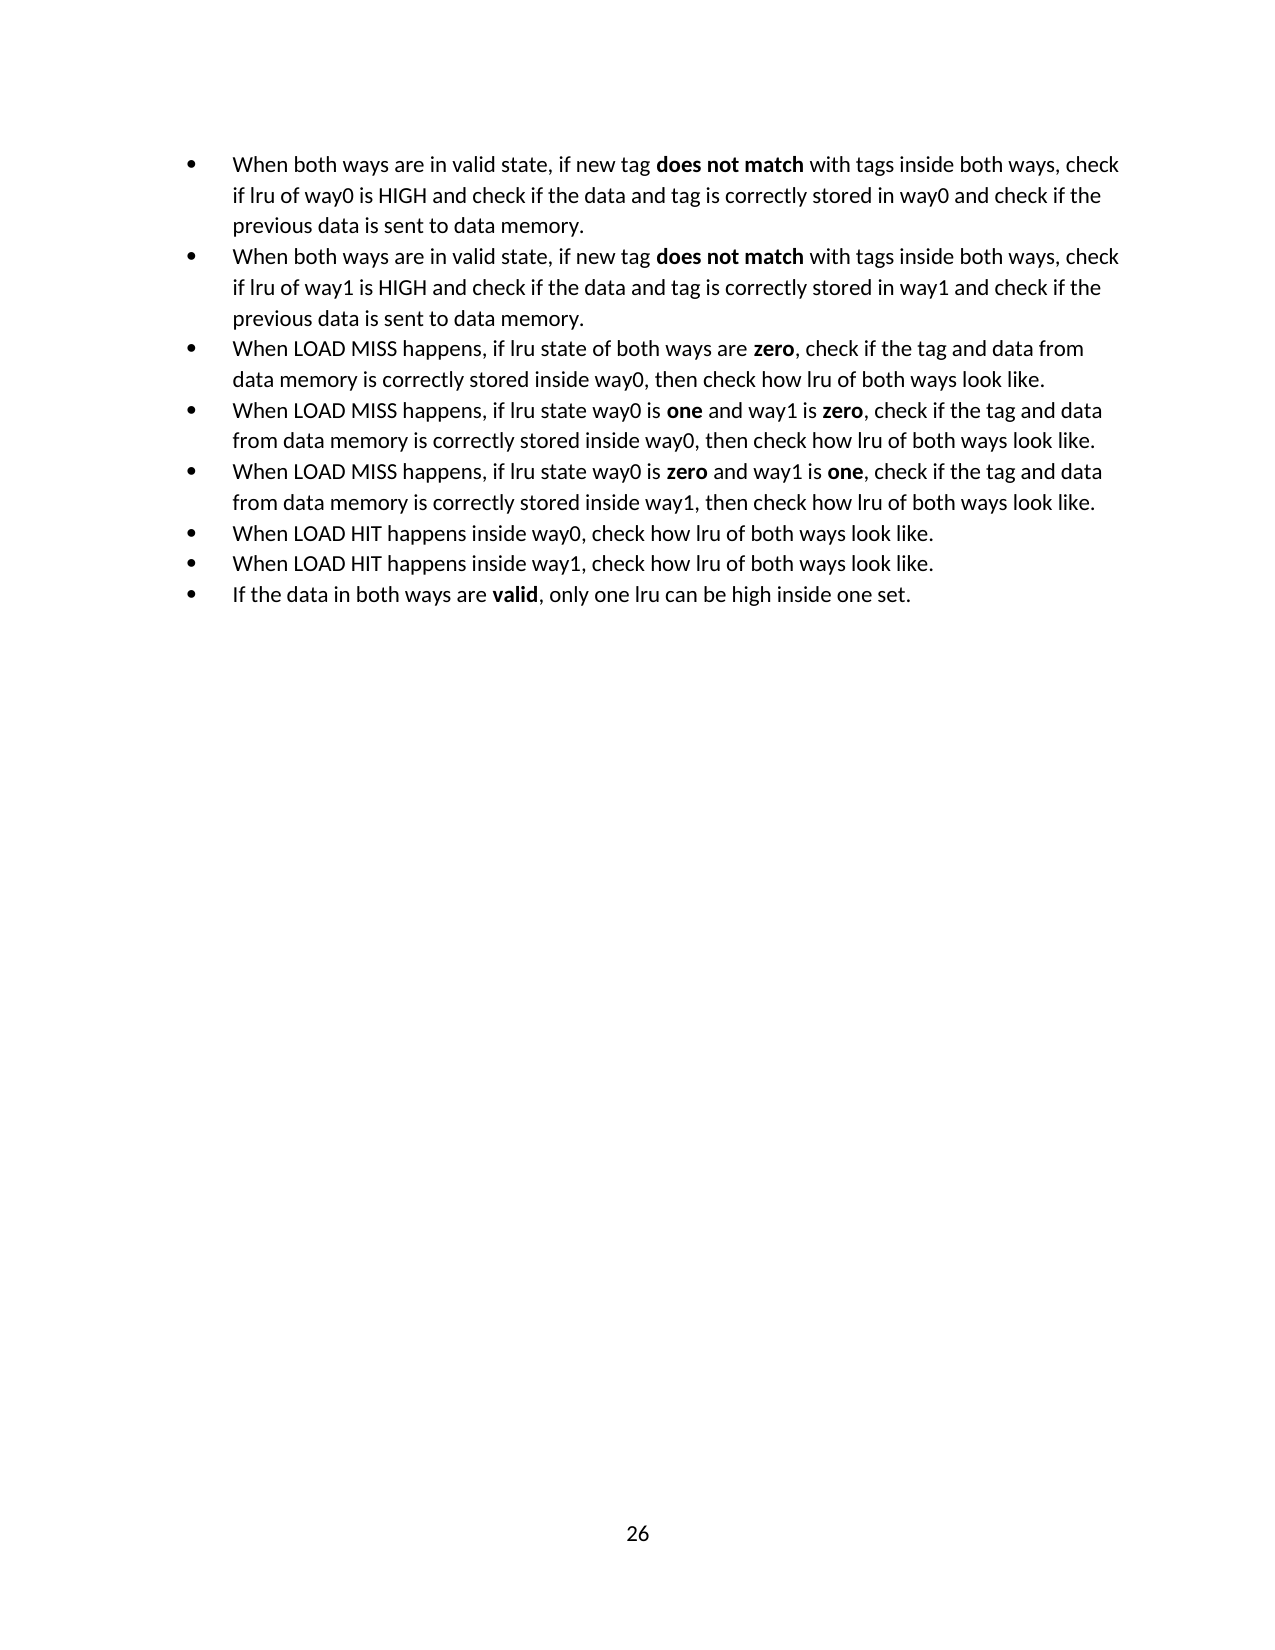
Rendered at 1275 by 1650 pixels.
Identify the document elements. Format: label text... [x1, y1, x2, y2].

list If the data in both ways are valid, only one lru can be high inside one set. [187, 580, 1125, 608]
list When LOAD MISS happens, if lru state way0 is zero and way1 is one, check if the tag and data from data memory is correctly stored inside way1, then check how lru of both ways look like. [187, 457, 1125, 516]
list When both ways are in valid state, if new tag does not match with tags inside both ways, check if lru of way1 is HIGH and check if the data and tag is correctly stored in way1 and check if the previous data is sent to data memory. [187, 242, 1125, 332]
list When LOAD HIT happens inside way1, check how lru of both ways look like. [187, 549, 1125, 577]
list When LOAD MISS happens, if lru state of both ways are zero, check if the tag and data from data memory is correctly stored inside way0, then check how lru of both ways look like. [187, 334, 1125, 393]
list When LOAD HIT happens inside way0, check how lru of both ways look like. [187, 519, 1125, 547]
list When LOAD MISS happens, if lru state way0 is one and way1 is zero, check if the tag and data from data memory is correctly stored inside way0, then check how lru of both ways look like. [187, 396, 1125, 454]
list When both ways are in valid state, if new tag does not match with tags inside both ways, check if lru of way0 is HIGH and check if the data and tag is correctly stored in way0 and check if the previous data is sent to data memory. [187, 150, 1125, 239]
